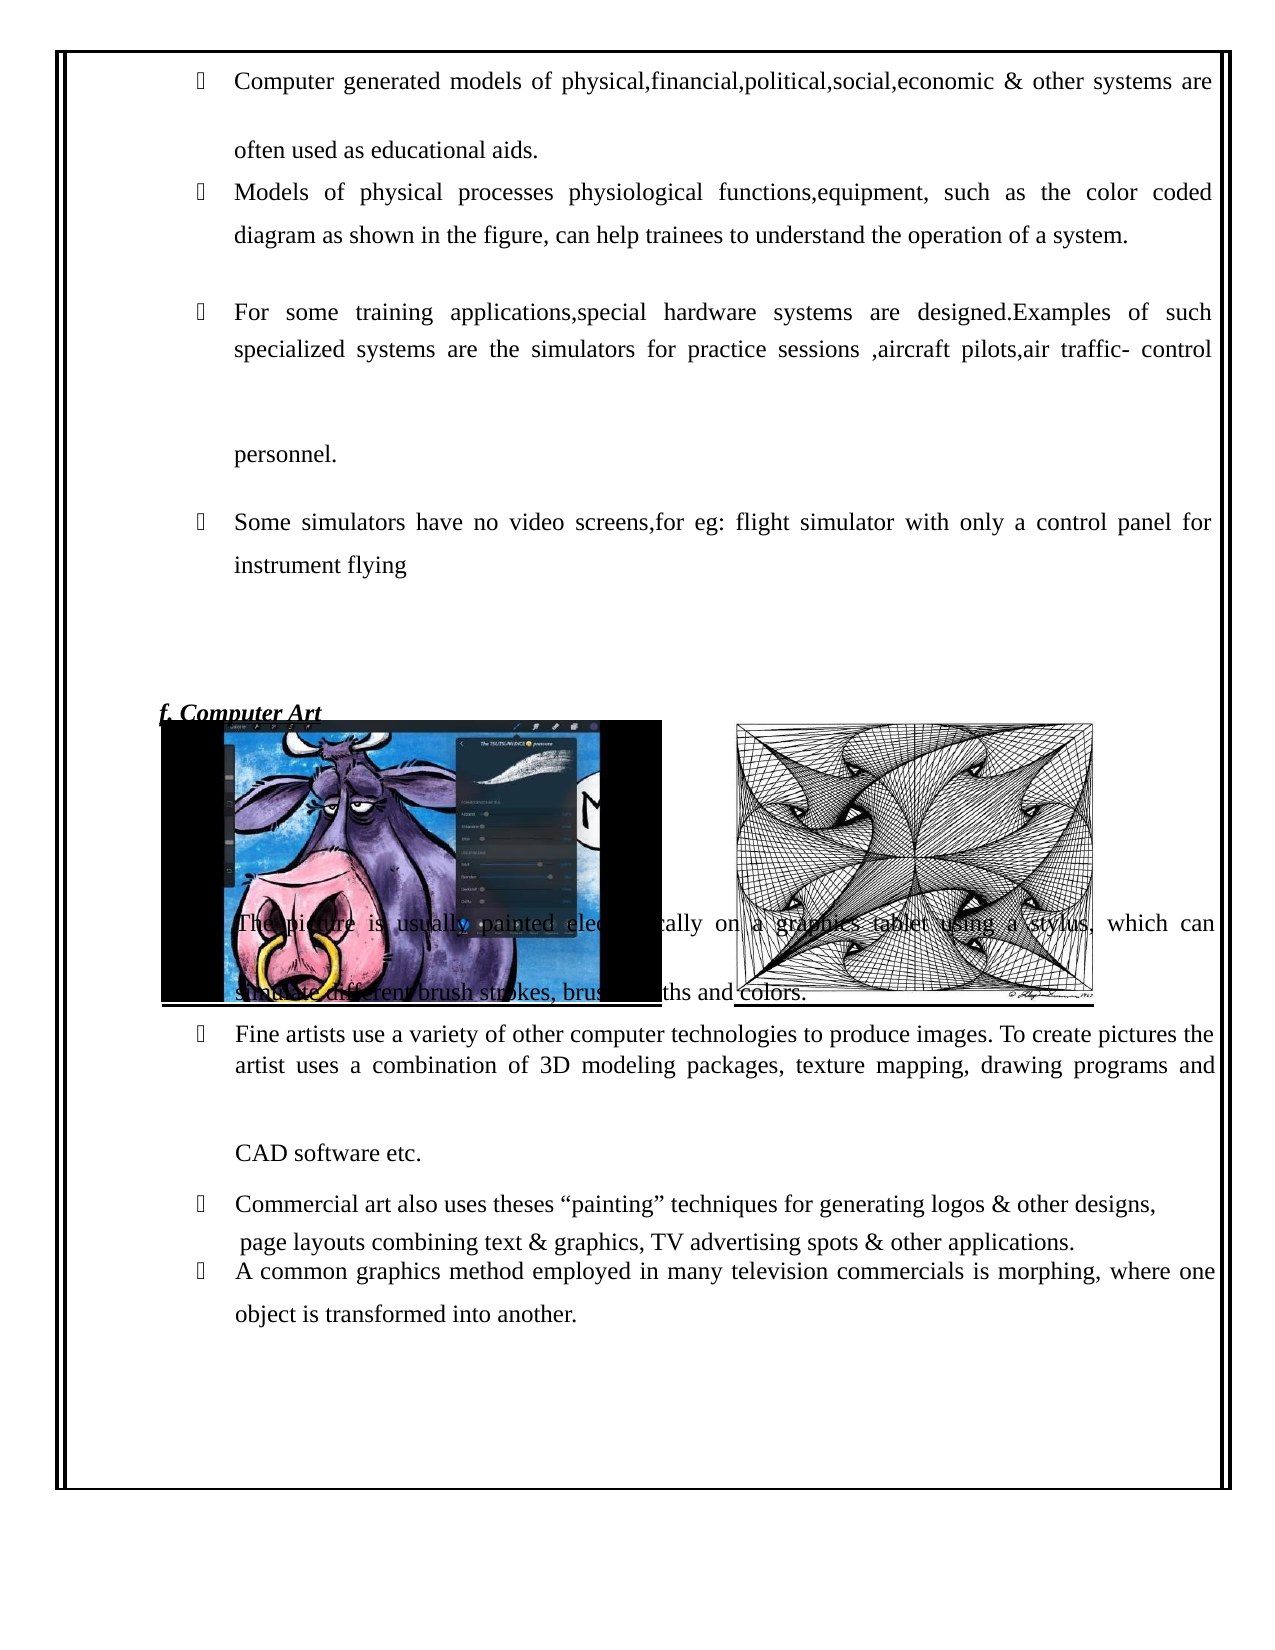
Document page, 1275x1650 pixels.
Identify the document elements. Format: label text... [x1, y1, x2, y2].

table_cell Computer generated models of physical,financial,political,social,economic & other systems are often used as educational aids. Models of physical processes physiological functions,equipment, such as the color coded diagram as shown in the figure, can help trainees to understand the operation of a system. For some training applications,special hardware systems are designed.Examples of such specialized systems are the simulators for practice sessions ,aircraft pilots,air traffic- control personnel. Some simulators have no video screens,for eg: flight simulator with only a control panel for instrument flying f. Computer Art The picture is usually painted electronically on a graphics tablet using a stylus, which can simulate different brush strokes, brush widths and colors. Fine artists use a variety of other computer technologies to produce images. To create pictures the artist uses a combination of 3D modeling packages, texture mapping, drawing programs and CAD software etc. Commercial art also uses theses “painting” techniques for generating logos & other designs, page layouts combining text & graphics, TV advertising spots & other applications. A common graphics method employed in many television commercials is morphing, where one object is transformed into another. [67, 53, 1220, 1488]
